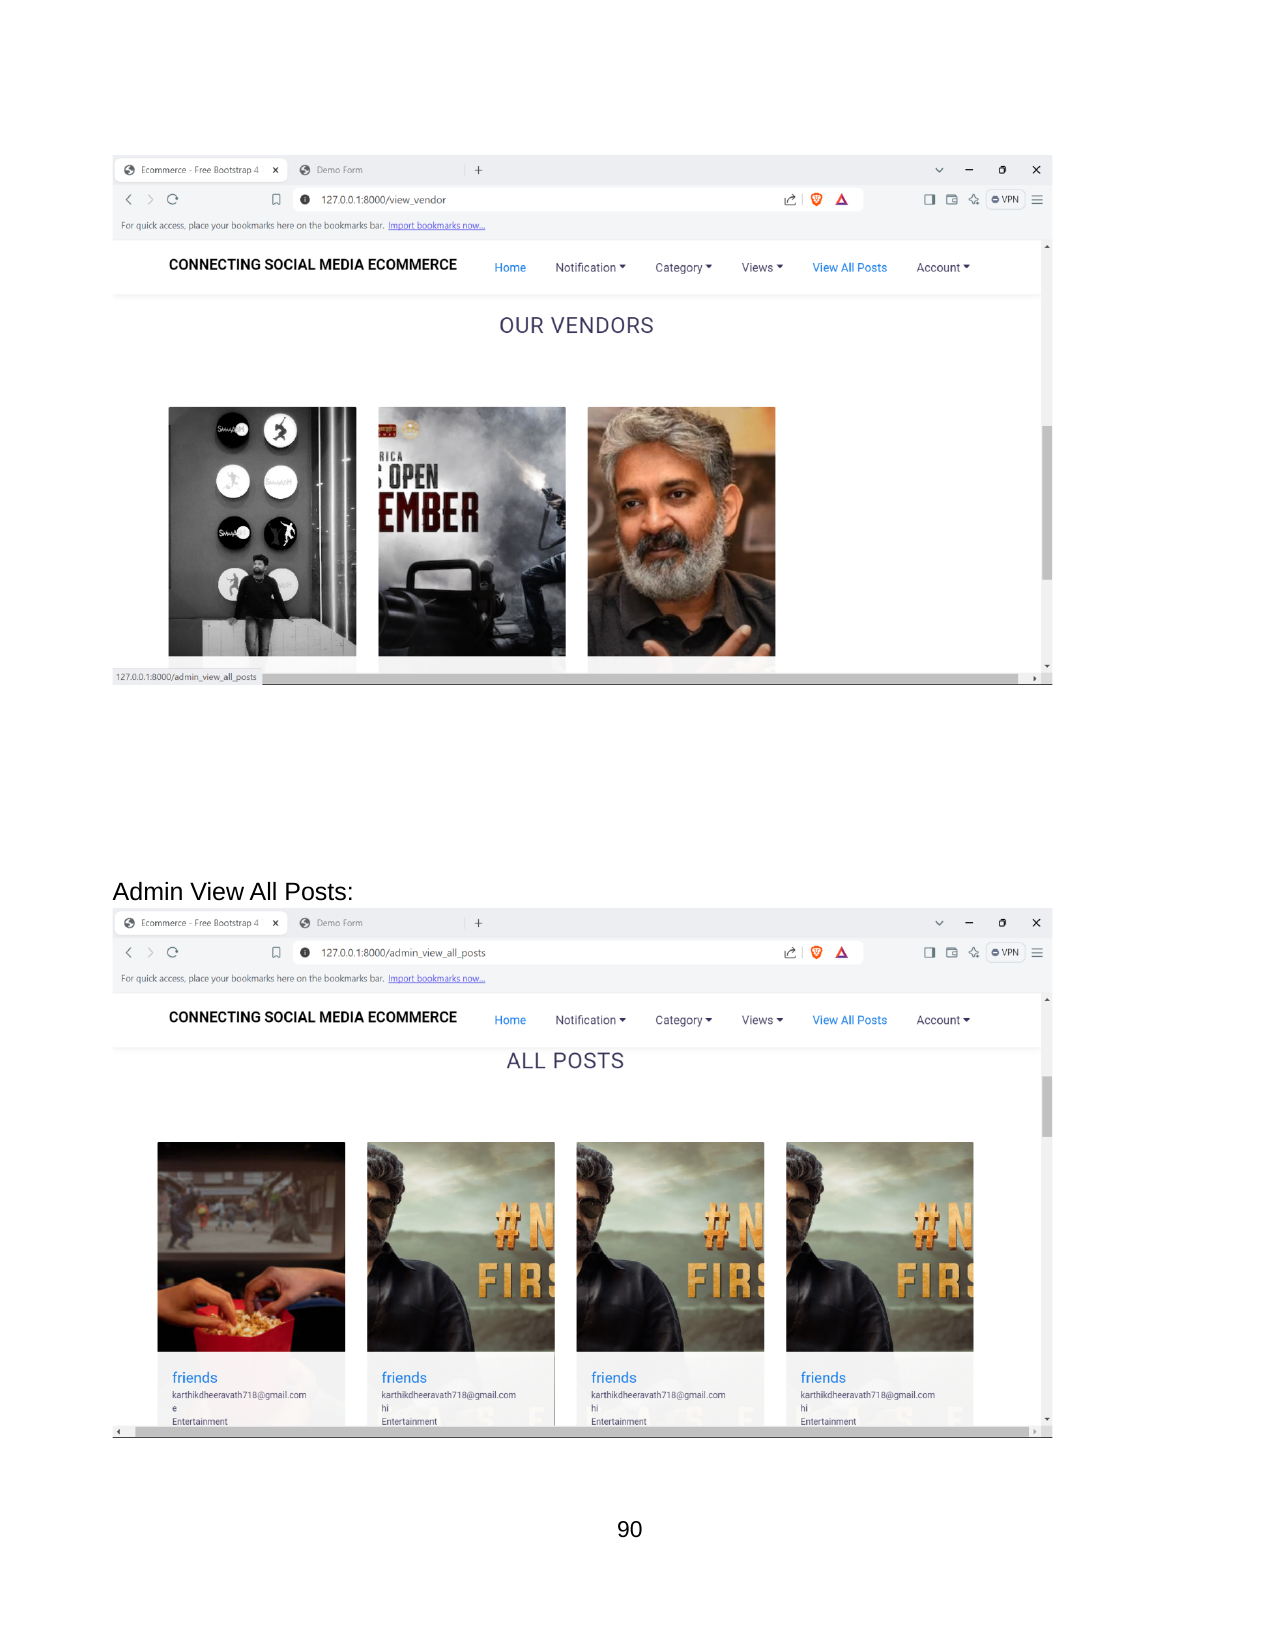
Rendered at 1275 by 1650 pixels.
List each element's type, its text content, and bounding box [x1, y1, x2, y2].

picture [112, 908, 1053, 1438]
picture [112, 155, 1053, 685]
text Admin View All Posts: [112, 877, 1126, 906]
